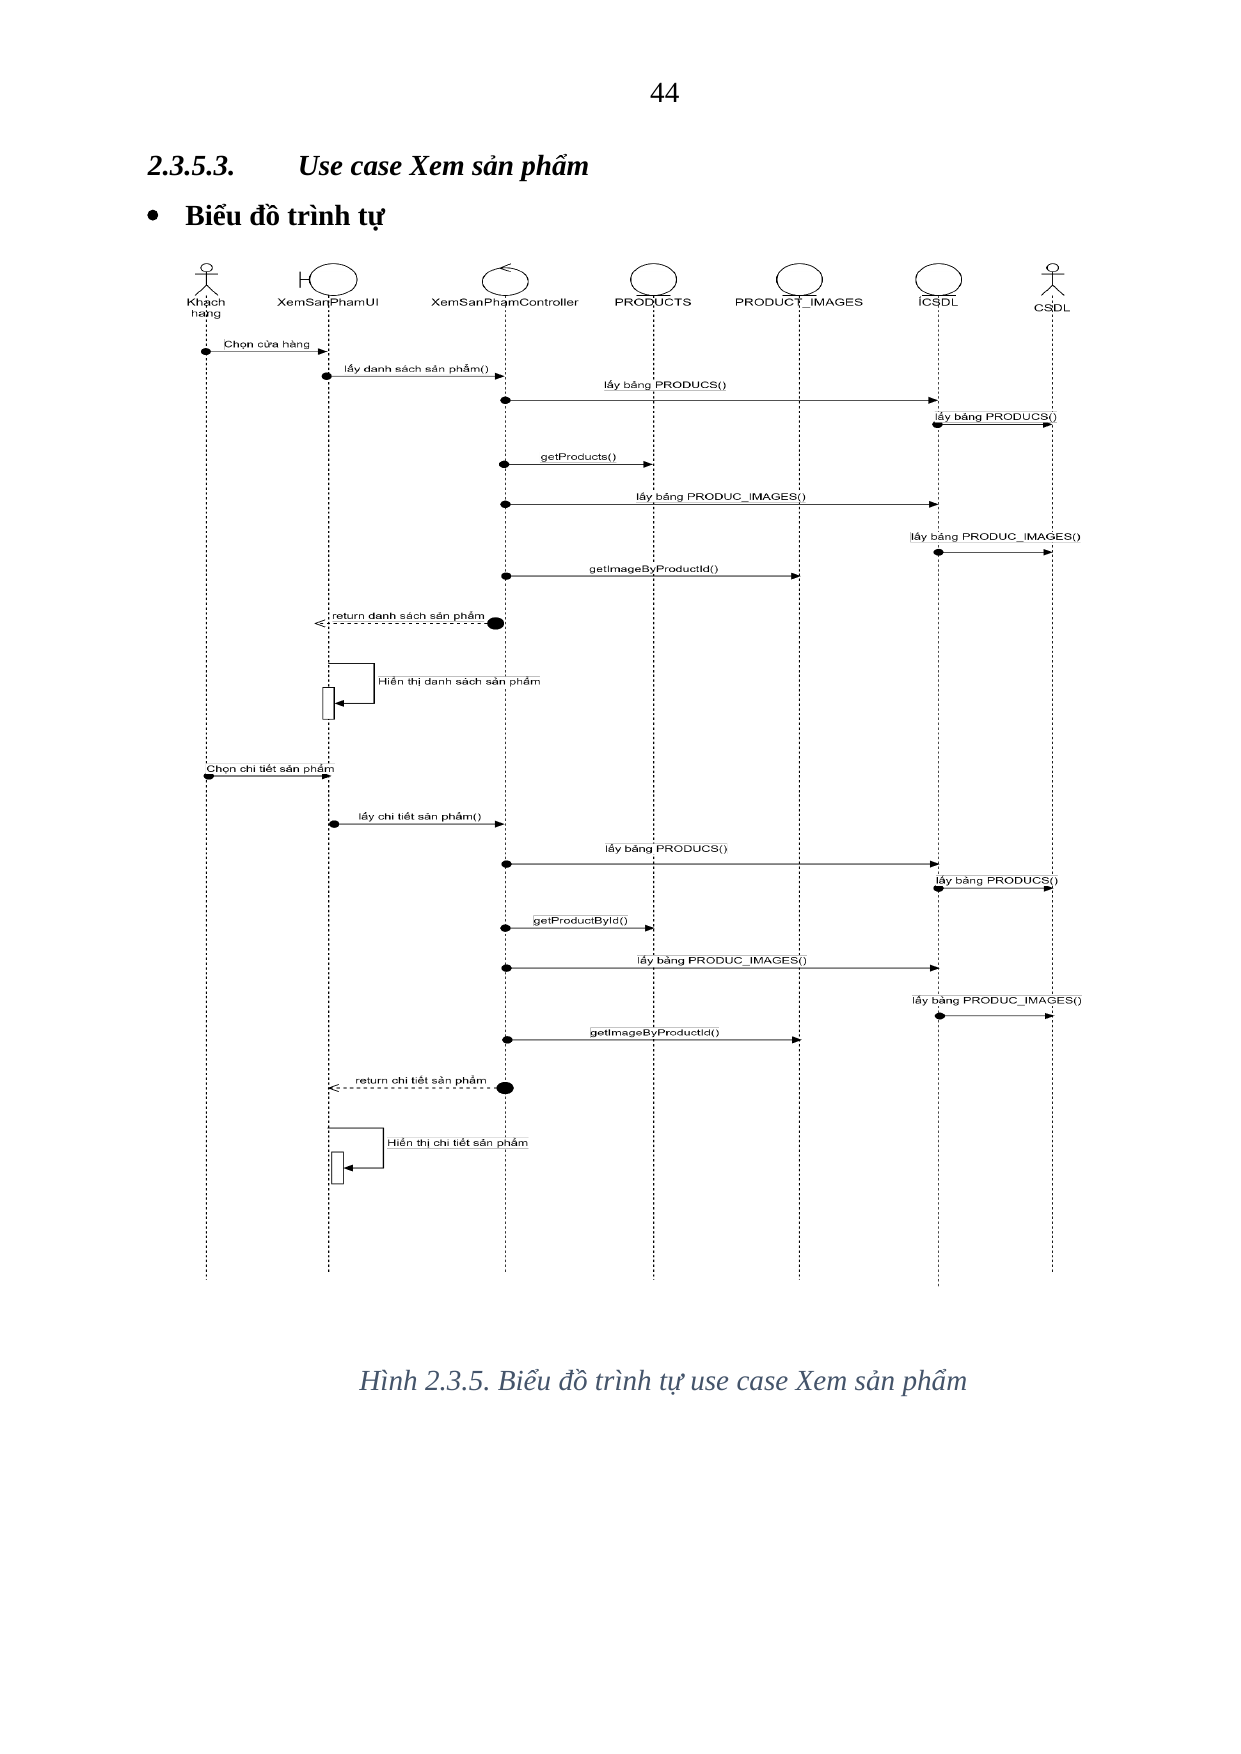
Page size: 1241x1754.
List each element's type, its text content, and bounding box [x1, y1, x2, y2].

list Biểu đồ trình tự [148, 198, 1122, 232]
subtitle Use case Xem sản phẩm [148, 148, 1122, 181]
text Hình 2.3.5. Biểu đồ trình tự use case Xem sản phẩm [148, 1363, 1122, 1397]
picture [176, 231, 1094, 1296]
